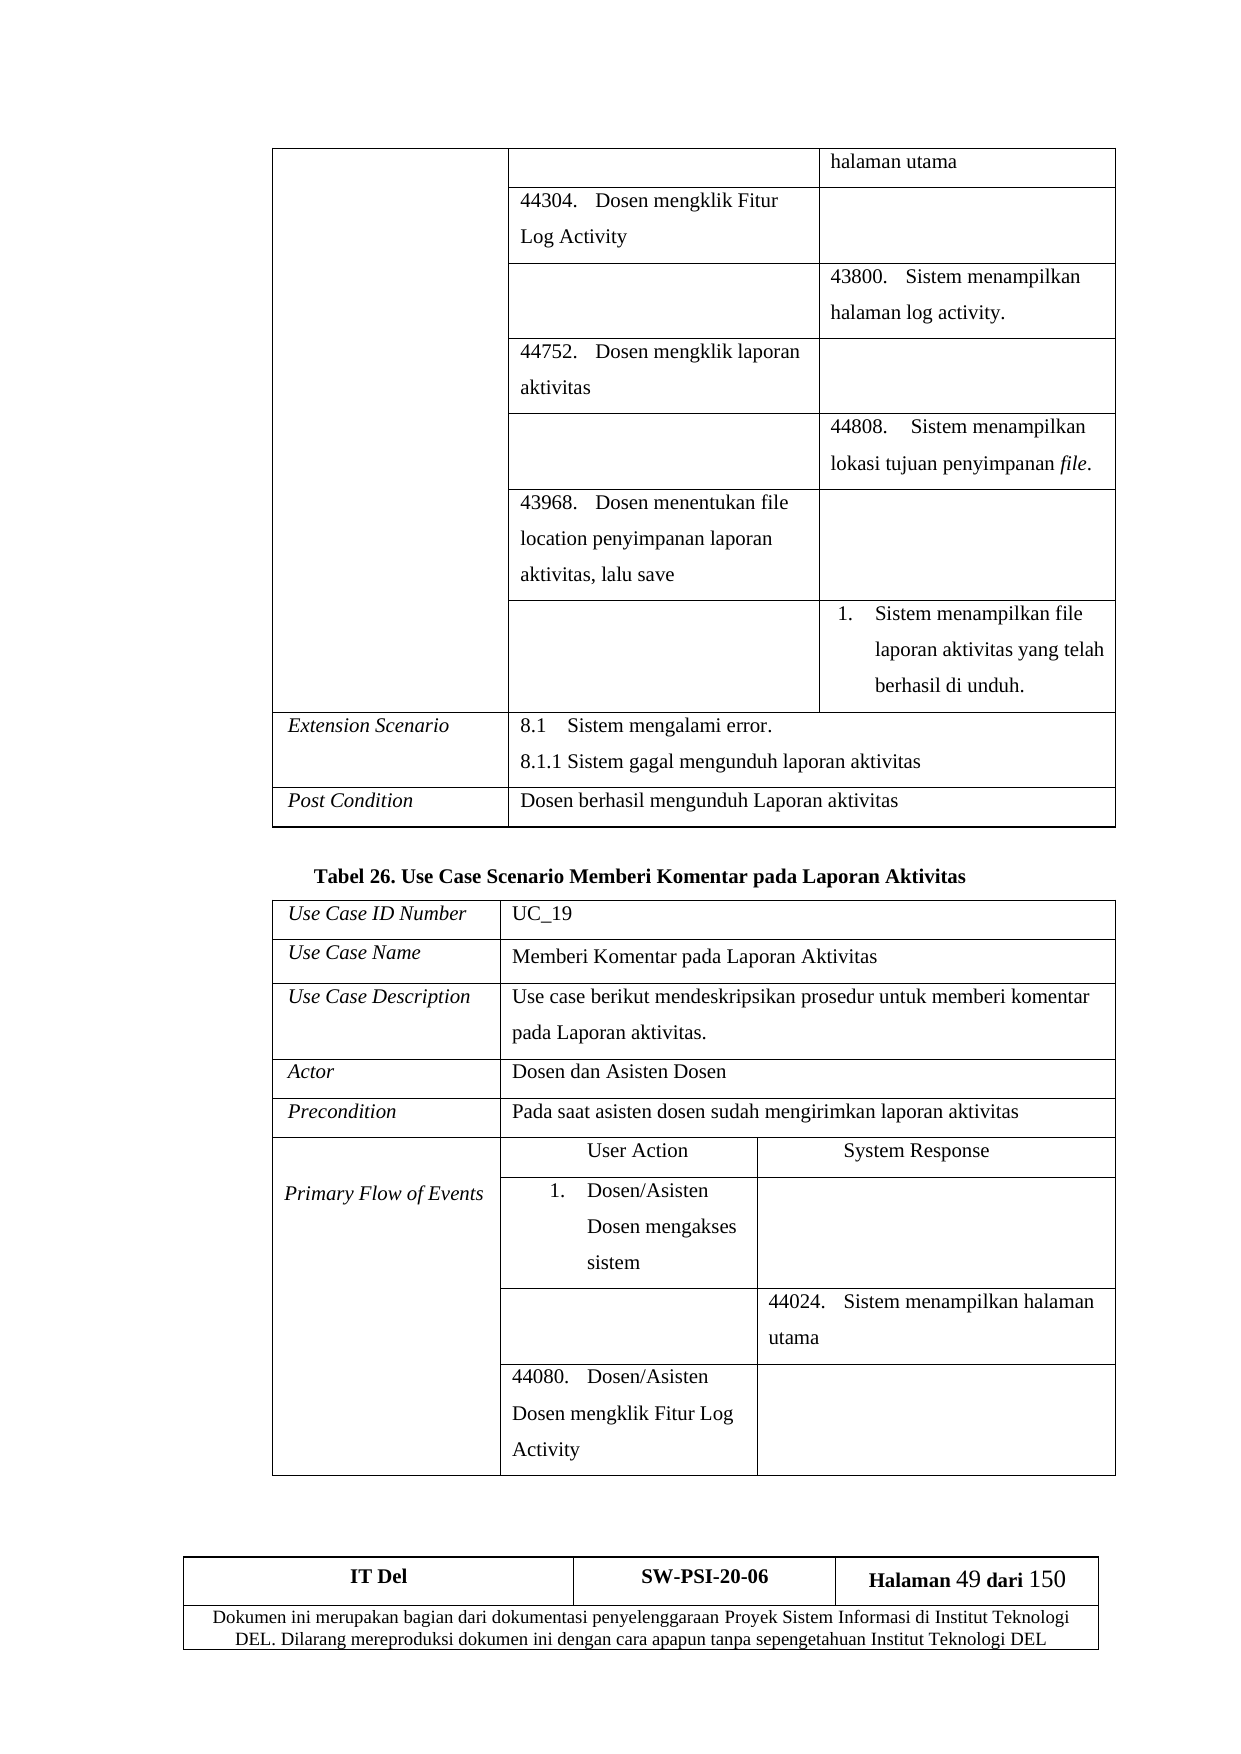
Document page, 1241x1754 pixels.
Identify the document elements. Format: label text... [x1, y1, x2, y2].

table_cell Sistem menampilkan file laporan aktivitas yang telah berhasil di unduh. [820, 601, 1115, 712]
table_cell Use Case Description [273, 984, 500, 1058]
table_cell Use case berikut mendeskripsikan prosedur untuk memberi komentar pada Laporan aktivitas. [501, 984, 1115, 1058]
table_cell Dosen mengklik Fitur Log Activity [509, 188, 819, 262]
table_cell Dosen berhasil mengunduh Laporan aktivitas [509, 788, 1115, 826]
table_cell Extension Scenario [273, 713, 508, 787]
table_cell Dosen dan Asisten Dosen [501, 1060, 1115, 1098]
table_cell Sistem menampilkan halaman utama [758, 1289, 1115, 1363]
table_cell [501, 1289, 757, 1363]
table_cell Primary Flow of Events [273, 1138, 500, 1475]
table_cell [820, 188, 1115, 262]
table_cell Precondition [273, 1099, 500, 1137]
table_cell [758, 1178, 1115, 1288]
table_header Use Case ID Number [273, 901, 500, 939]
table_cell [509, 601, 819, 712]
table_cell [509, 264, 819, 338]
table_cell Dosen menentukan file location penyimpanan laporan aktivitas, lalu save [509, 490, 819, 600]
table_cell Sistem menampilkan halaman log activity. [820, 264, 1115, 338]
table_cell System Response [758, 1138, 1115, 1177]
table_cell Sistem menampilkan lokasi tujuan penyimpanan file. [820, 414, 1115, 489]
table_cell Use Case Name [273, 940, 500, 983]
table_cell Pada saat asisten dosen sudah mengirimkan laporan aktivitas [501, 1099, 1115, 1137]
table_cell User Action [501, 1138, 757, 1177]
table_cell Post Condition [273, 788, 508, 826]
table_cell [820, 339, 1115, 413]
table_cell Dosen/Asisten Dosen mengakses sistem [501, 1178, 757, 1288]
table_cell [758, 1365, 1115, 1475]
table_cell Memberi Komentar pada Laporan Aktivitas [501, 940, 1115, 983]
table_cell Dosen mengklik laporan aktivitas [509, 339, 819, 413]
table_cell Actor [273, 1060, 500, 1098]
table_cell [509, 414, 819, 489]
table_cell [509, 149, 819, 187]
table_cell Dosen/Asisten Dosen mengklik Fitur Log Activity [501, 1365, 757, 1475]
text Tabel 26. Use Case Scenario Memberi Komentar pada Laporan Aktivitas [187, 863, 1092, 888]
table_header UC_19 [501, 901, 1115, 939]
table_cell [820, 149, 1115, 187]
table_cell [820, 490, 1115, 600]
table_cell 8.1 Sistem mengalami error. 8.1.1 Sistem gagal mengunduh laporan aktivitas [509, 713, 1115, 787]
